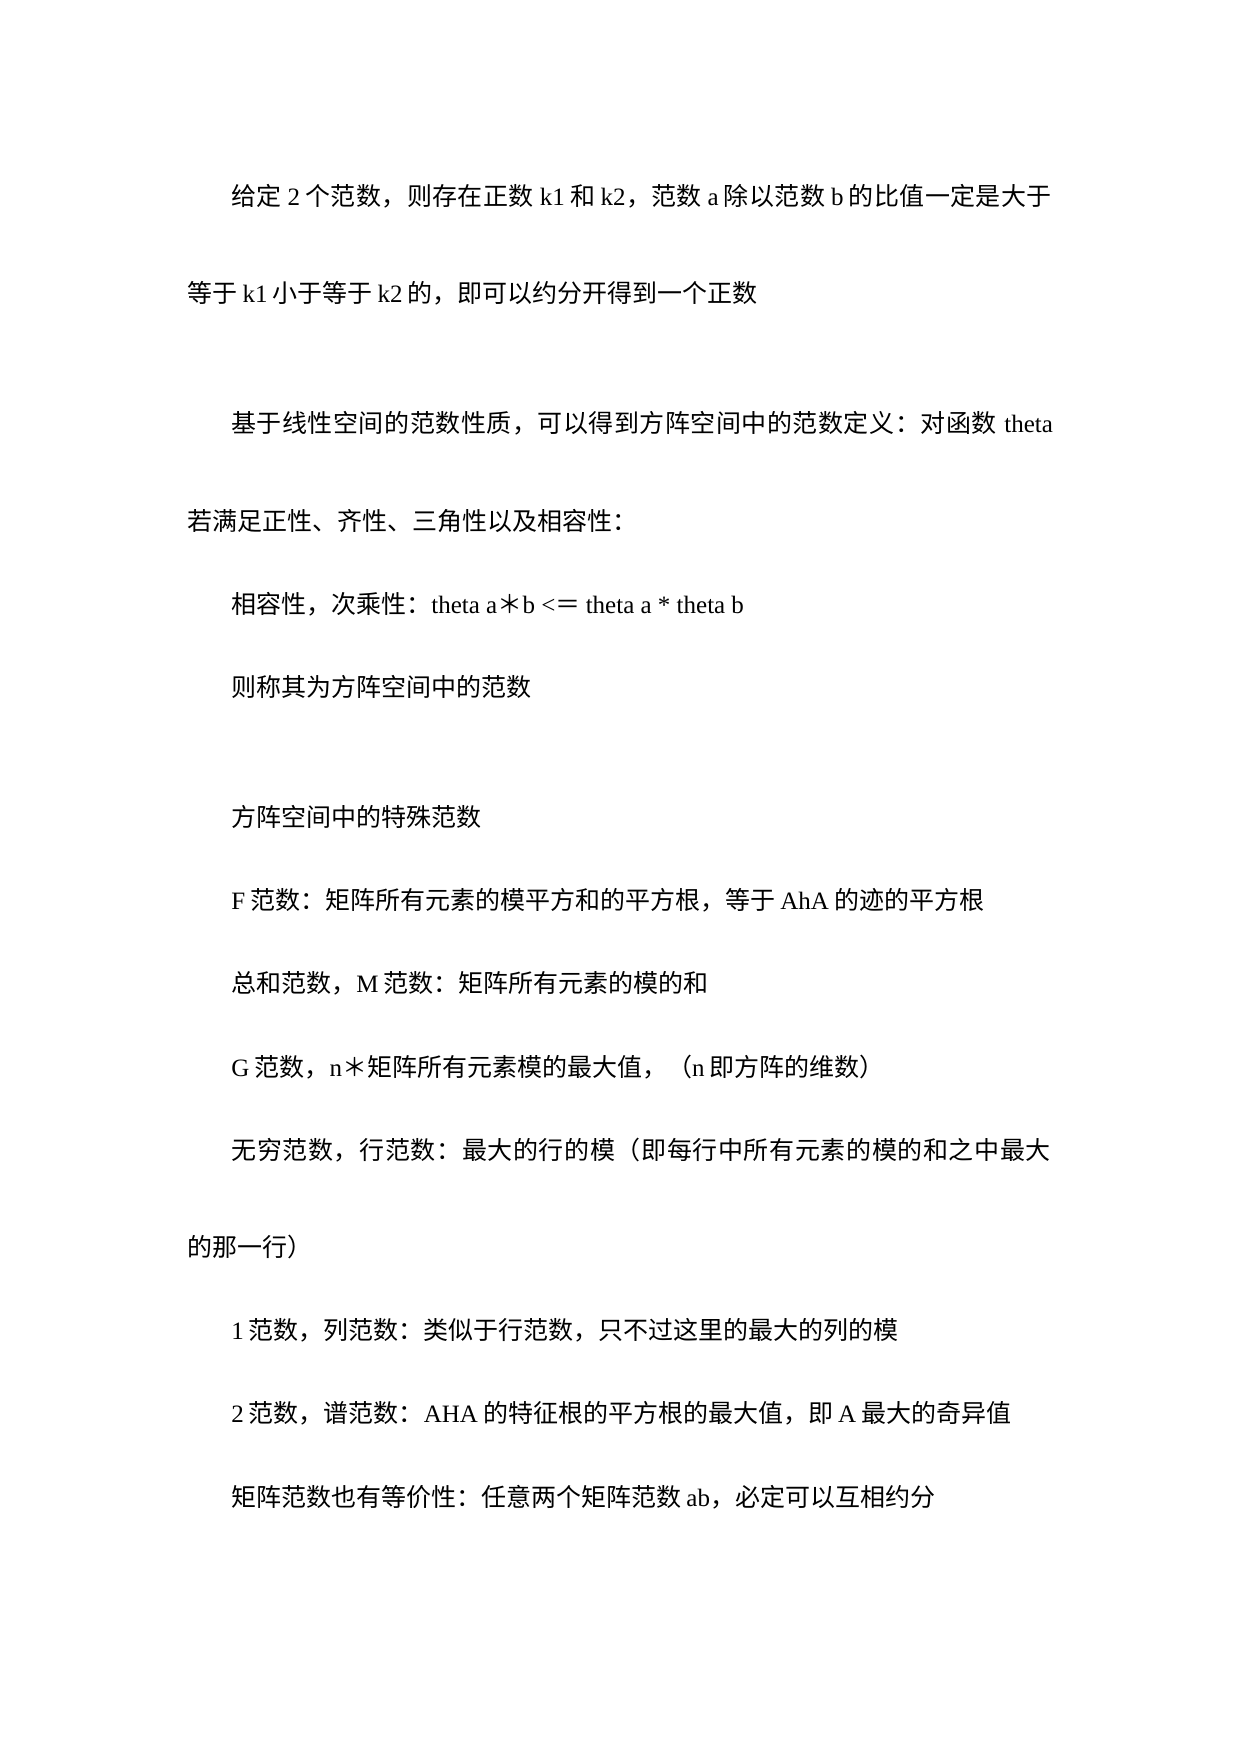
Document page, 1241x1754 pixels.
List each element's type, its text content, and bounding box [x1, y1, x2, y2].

text 给定2个范数，则存在正数k1和k2，范数a除以范数b的比值一定是大于等于k1小于等于k2的，即可以约分开得到一个正数 [187, 162, 1053, 324]
text 无穷范数，行范数：最大的行的模（即每行中所有元素的模的和之中最大的那一行） [187, 1116, 1053, 1278]
text 则称其为方阵空间中的范数 [187, 653, 1053, 718]
text 2范数，谱范数：AHA的特征根的平方根的最大值，即A最大的奇异值 [187, 1379, 1053, 1444]
text 方阵空间中的特殊范数 [187, 783, 1053, 848]
text 矩阵范数也有等价性：任意两个矩阵范数ab，必定可以互相约分 [187, 1463, 1053, 1528]
text G范数，n＊矩阵所有元素模的最大值，（n即方阵的维数） [187, 1033, 1053, 1098]
text 基于线性空间的范数性质，可以得到方阵空间中的范数定义：对函数theta若满足正性、齐性、三角性以及相容性： [187, 389, 1053, 552]
text F范数：矩阵所有元素的模平方和的平方根，等于AhA的迹的平方根 [187, 866, 1053, 931]
text 1范数，列范数：类似于行范数，只不过这里的最大的列的模 [187, 1296, 1053, 1361]
text 总和范数，M范数：矩阵所有元素的模的和 [187, 949, 1053, 1014]
text 相容性，次乘性：theta a＊b <＝ theta a * theta b [187, 570, 1053, 635]
